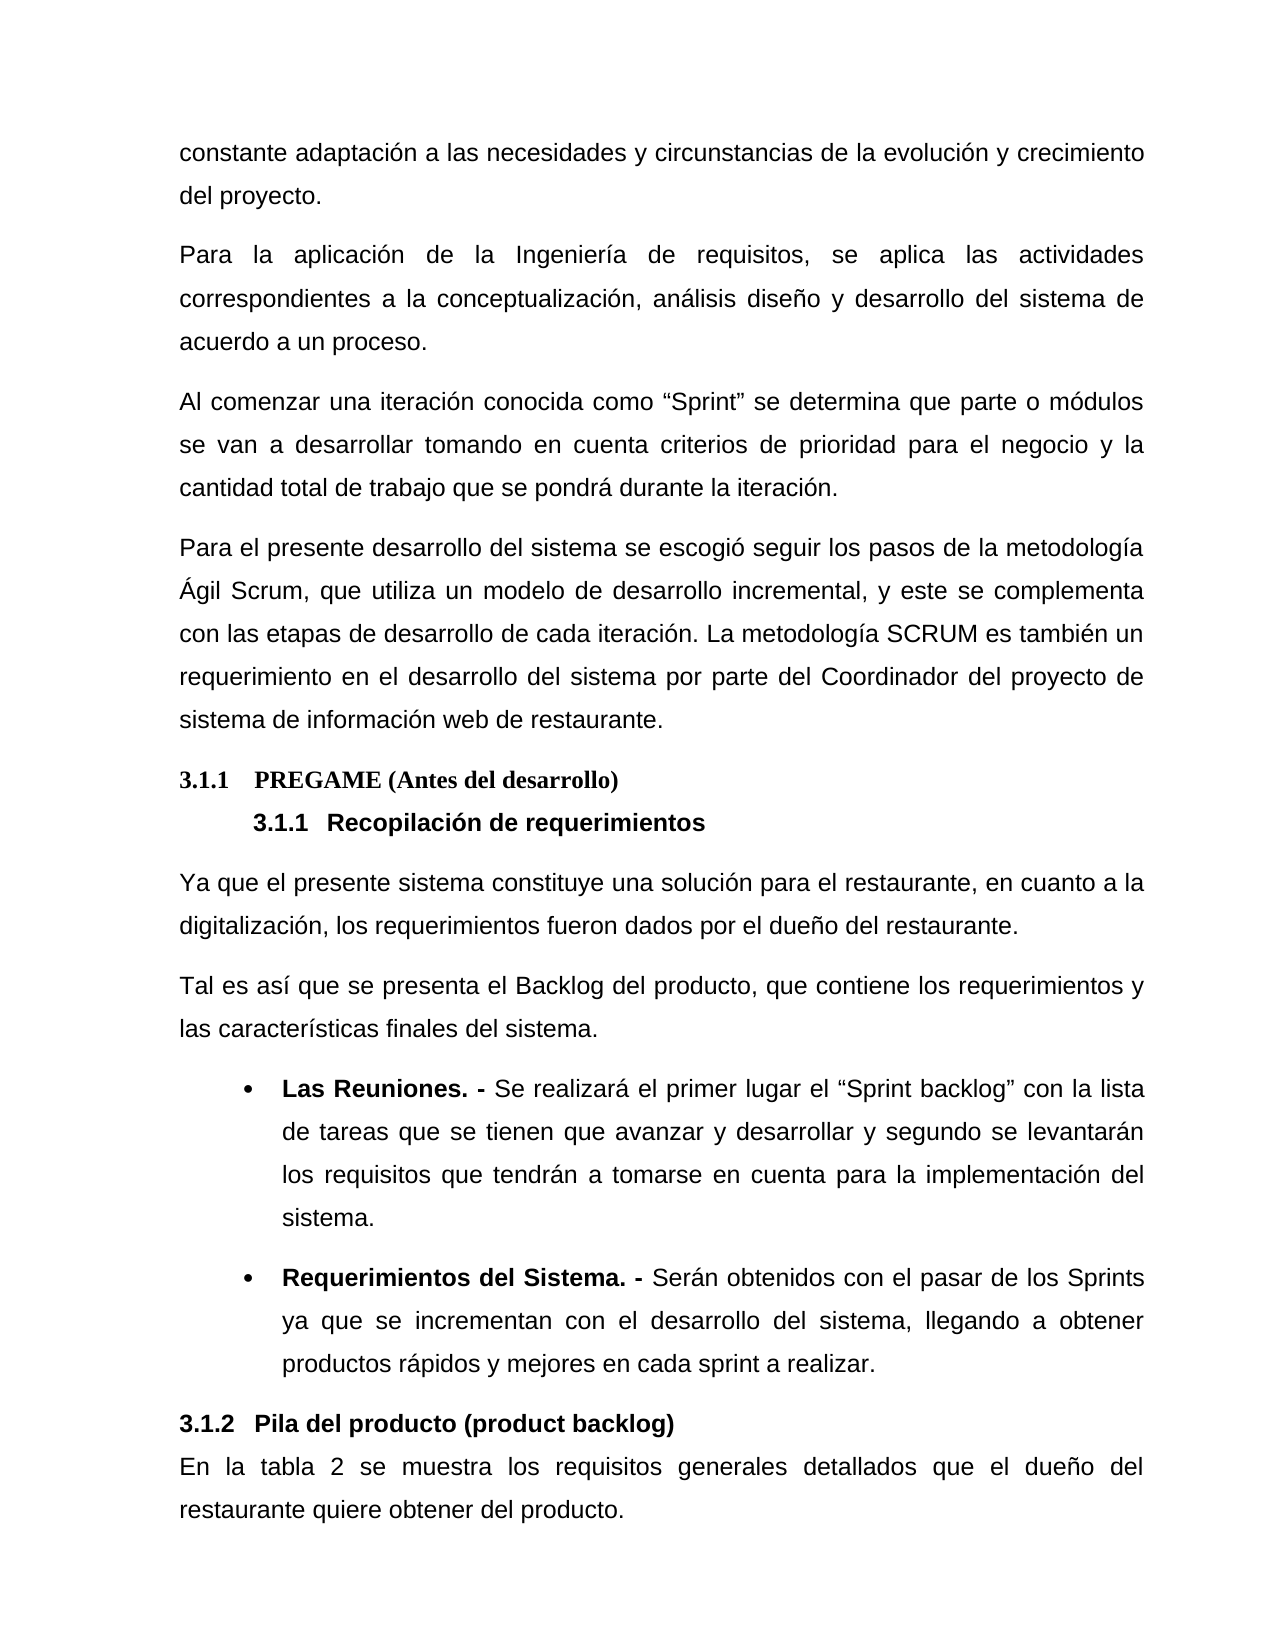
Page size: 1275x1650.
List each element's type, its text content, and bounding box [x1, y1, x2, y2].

subtitle PREGAME (Antes del desarrollo) [179, 765, 1146, 793]
text Ya que el presente sistema constituye una solución para el restaurante, en cuanto a la digitalización, los requerimientos fueron dados por el dueño del restaurante. [179, 868, 1146, 939]
subtitle Pila del producto (product backlog) [179, 1409, 1146, 1437]
text Para el presente desarrollo del sistema se escogió seguir los pasos de la metodología Ágil Scrum, que utiliza un modelo de desarrollo incremental, y este se complementa con las etapas de desarrollo de cada iteración. La metodología SCRUM es también un requerimiento en el desarrollo del sistema por parte del Coordinador del proyecto de sistema de información web de restaurante. [179, 532, 1146, 734]
list Requerimientos del Sistema. - Serán obtenidos con el pasar de los Sprints ya que se incrementan con el desarrollo del sistema, llegando a obtener productos rápidos y mejores en cada sprint a realizar. [244, 1263, 1146, 1378]
text En la tabla 2 se muestra los requisitos generales detallados que el dueño del restaurante quiere obtener del producto. [179, 1452, 1146, 1524]
text 3.1.1 Recopilación de requerimientos [179, 808, 1146, 837]
text Para la aplicación de la Ingeniería de requisitos, se aplica las actividades correspondientes a la conceptualización, análisis diseño y desarrollo del sistema de acuerdo a un proceso. [179, 240, 1146, 355]
text Tal es así que se presenta el Backlog del producto, que contiene los requerimientos y las características finales del sistema. [179, 971, 1146, 1042]
list Las Reuniones. - Se realizará el primer lugar el “Sprint backlog” con la lista de tareas que se tienen que avanzar y desarrollar y segundo se levantarán los requisitos que tendrán a tomarse en cuenta para la implementación del sistema. [244, 1073, 1146, 1232]
text Al comenzar una iteración conocida como “Sprint” se determina que parte o módulos se van a desarrollar tomando en cuenta criterios de prioridad para el negocio y la cantidad total de trabajo que se pondrá durante la iteración. [179, 386, 1146, 501]
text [179, 137, 1146, 209]
